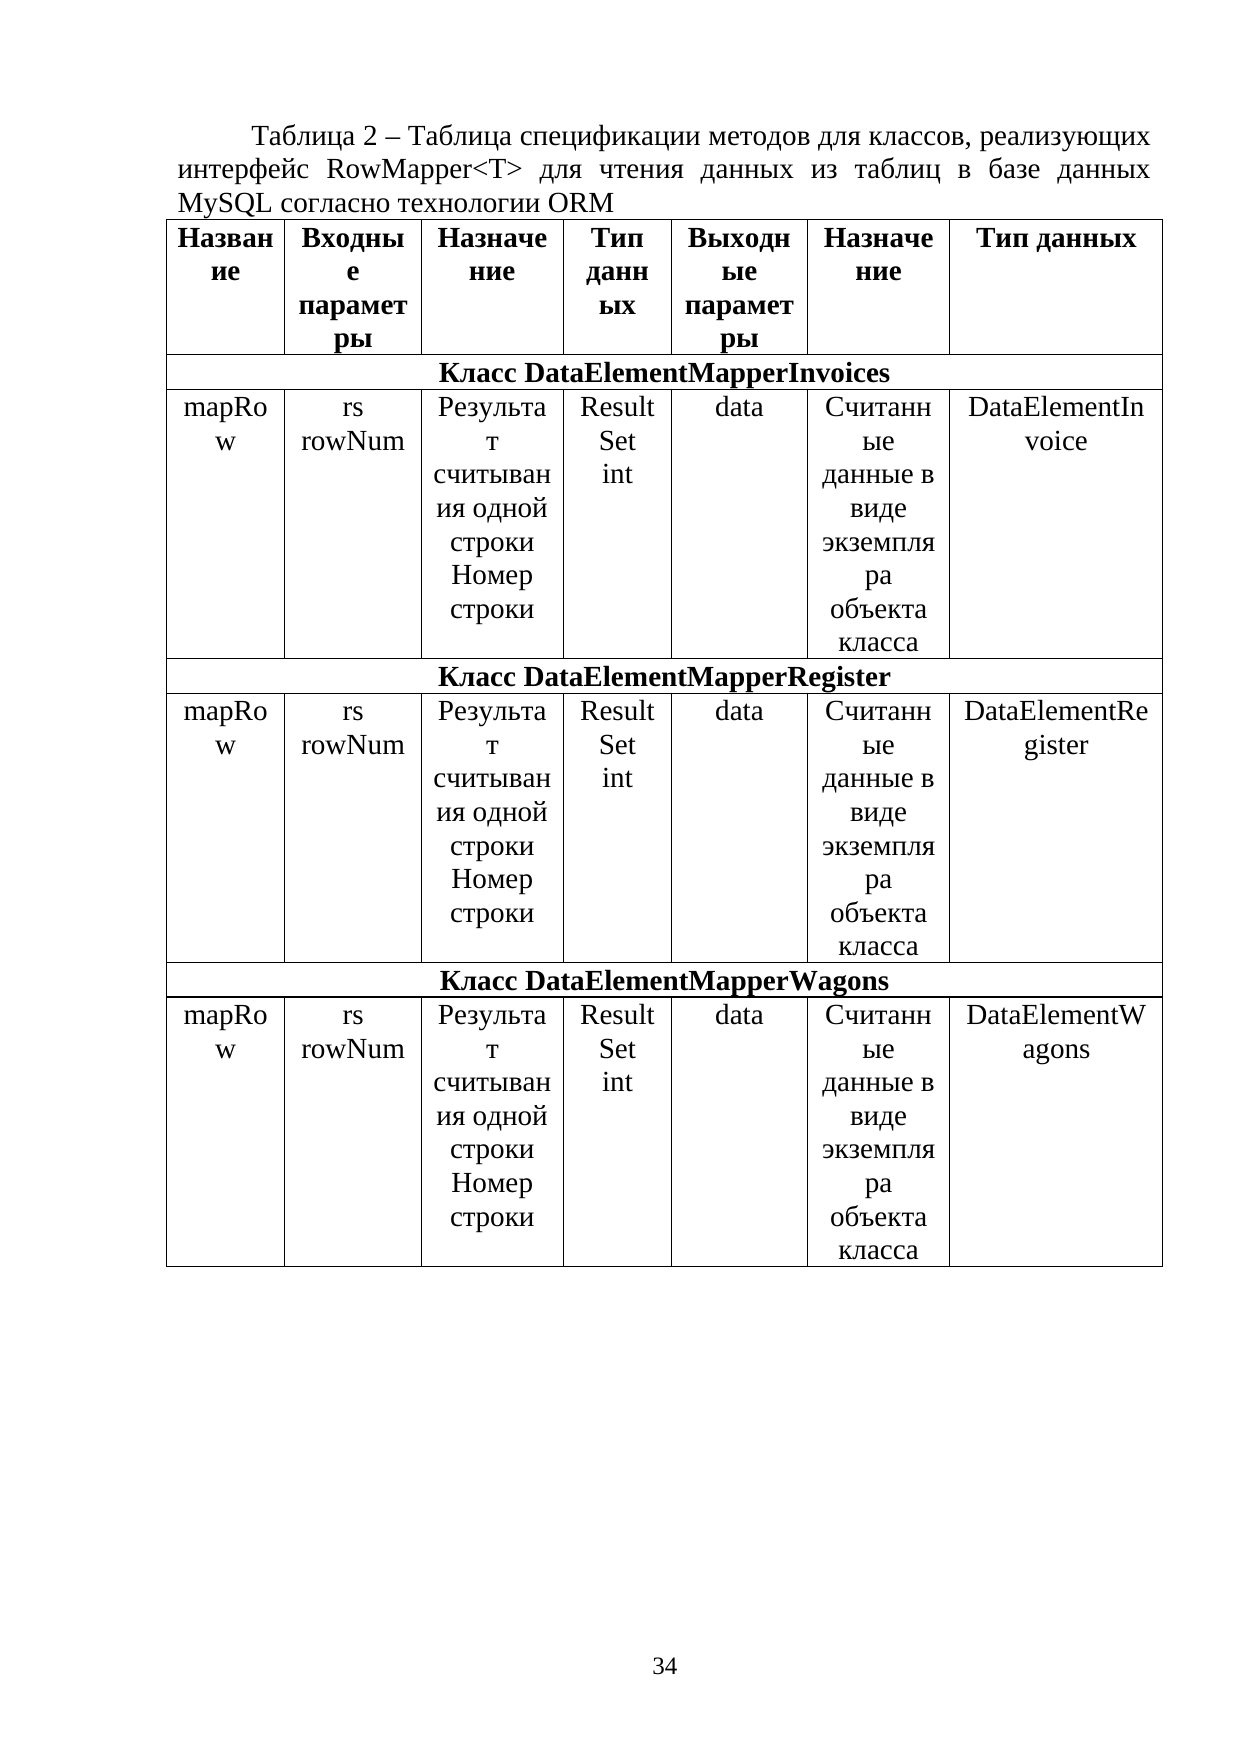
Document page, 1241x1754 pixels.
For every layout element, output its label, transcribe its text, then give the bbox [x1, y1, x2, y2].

text Таблица 2 – Таблица спецификации методов для классов, реализующих интерфейс RowMapper<T> для чтения данных из таблиц в базе данных MySQL согласно технологии ORM [177, 118, 1152, 219]
table_cell Класс DataElementMapperWagons [167, 963, 1162, 996]
table_cell mapRow [167, 390, 284, 658]
table_cell data [672, 694, 807, 962]
table_cell rs rowNum [285, 998, 421, 1266]
table_cell ResultSet int [564, 998, 671, 1266]
table_header Входные параметры [285, 220, 421, 354]
table_cell ResultSet int [564, 390, 671, 658]
table_cell mapRow [167, 694, 284, 962]
table_cell Считанные данные в виде экземпляра объекта класса [808, 694, 949, 962]
table_cell Класс DataElementMapperInvoices [167, 355, 1162, 388]
table_cell rs rowNum [285, 694, 421, 962]
table_cell Класс DataElementMapperRegister [167, 659, 1162, 692]
table_header Назначение [808, 220, 949, 354]
table_header Тип данных [950, 220, 1162, 354]
table_cell data [672, 390, 807, 658]
table_cell Результат считывания одной строки Номер строки [422, 694, 563, 962]
table_header Назначение [422, 220, 563, 354]
table_cell Результат считывания одной строки Номер строки [422, 390, 563, 658]
table_cell data [672, 998, 807, 1266]
table_cell Считанные данные в виде экземпляра объекта класса [808, 998, 949, 1266]
table_header Тип данных [564, 220, 671, 354]
table_header Название [167, 220, 284, 354]
table_cell DataElementWagons [950, 998, 1162, 1266]
table_cell DataElementInvoice [950, 390, 1162, 658]
table_cell mapRow [167, 998, 284, 1266]
table_cell Результат считывания одной строки Номер строки [422, 998, 563, 1266]
table_header Выходные параметры [672, 220, 807, 354]
table_cell ResultSet int [564, 694, 671, 962]
table_cell Считанные данные в виде экземпляра объекта класса [808, 390, 949, 658]
table_cell rs rowNum [285, 390, 421, 658]
table_cell DataElementRegister [950, 694, 1162, 962]
